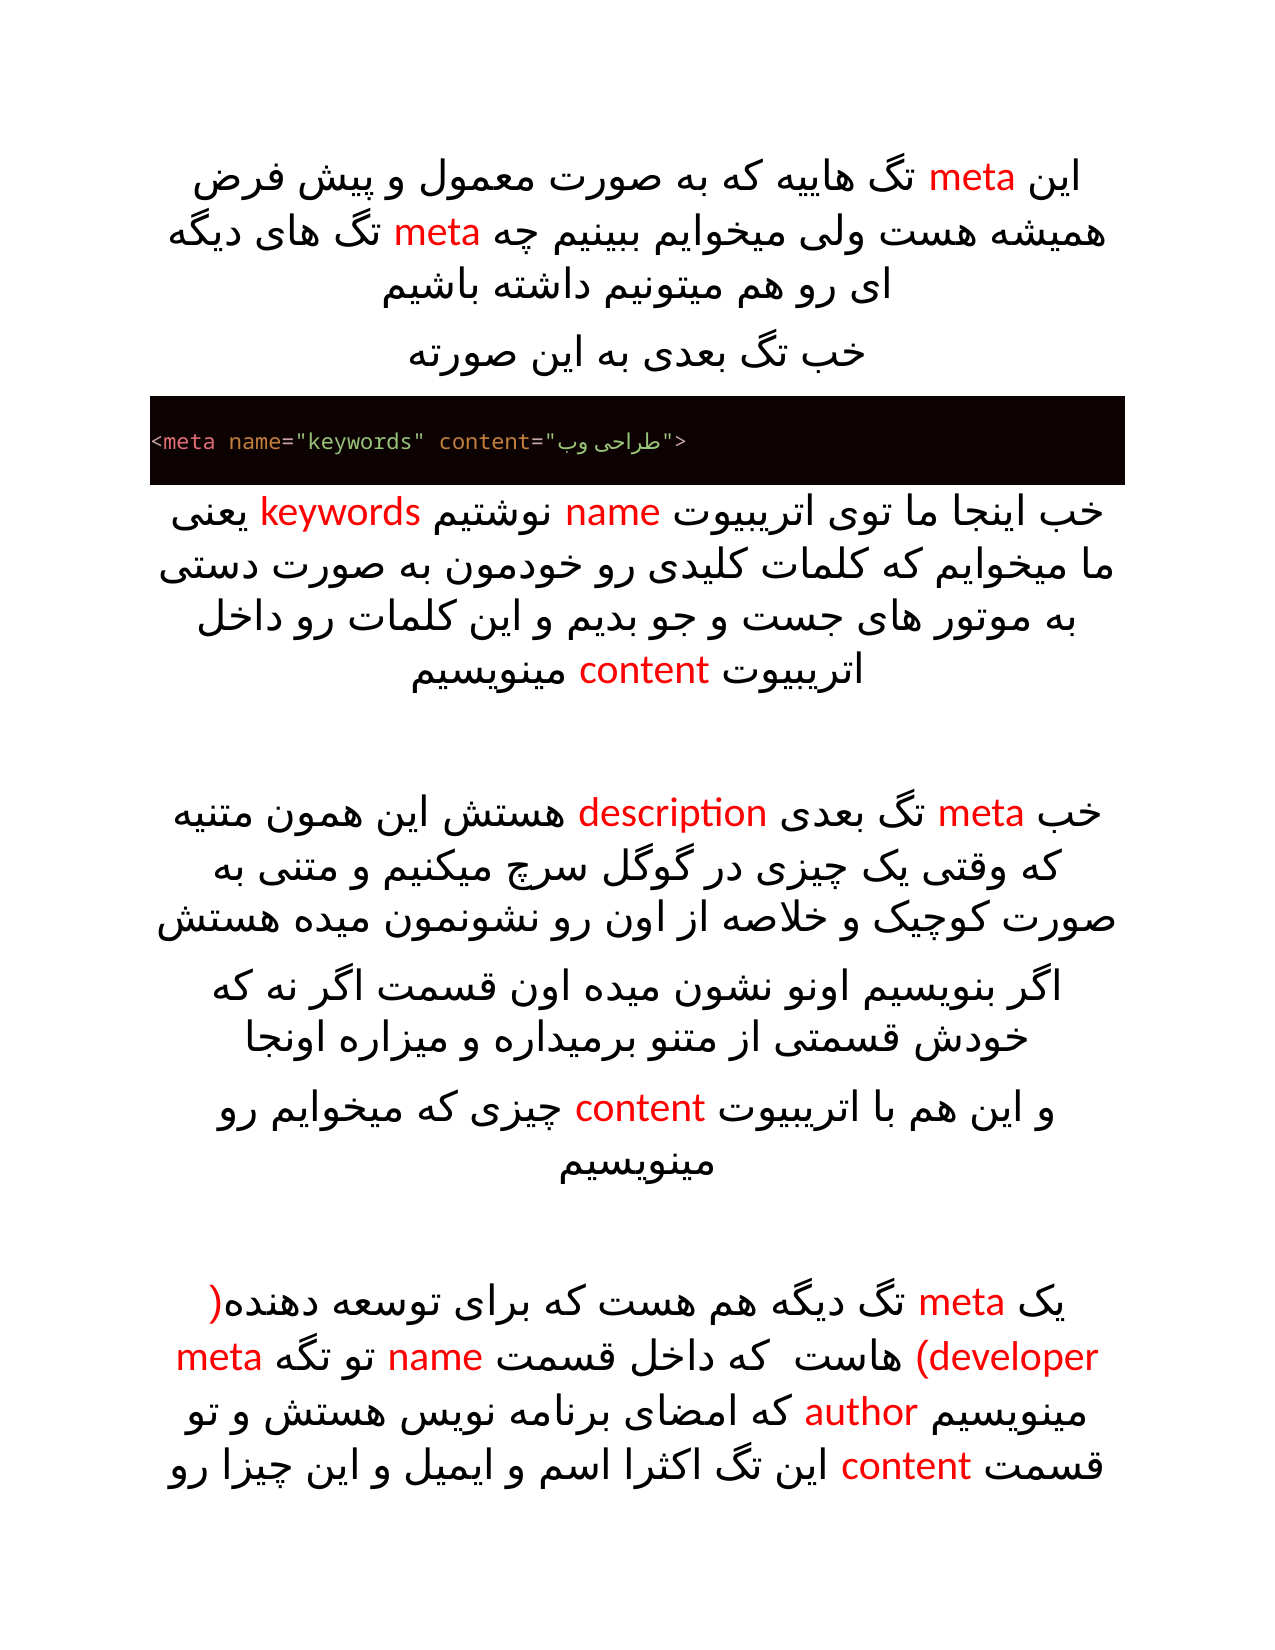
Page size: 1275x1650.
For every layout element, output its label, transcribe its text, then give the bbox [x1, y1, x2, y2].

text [150, 1275, 1125, 1490]
text <meta name="keywords" content="طراحی وب"> [150, 426, 1125, 455]
text خب تگ بعدی به این صورته [150, 327, 1125, 375]
text خب meta تگ بعدی description هستش این همون متنیه که وقتی یک چیزی در گوگل سرچ میکنیم و متنی به صورت کوچیک و خلاصه از اون رو نشونمون میده هستش [150, 786, 1125, 940]
text اگر بنویسیم اونو نشون میده اون قسمت اگر نه که خودش قسمتی از متنو برمیداره و میزاره اونجا [150, 961, 1125, 1060]
text این meta تگ هاییه که به صورت معمول و پیش فرض همیشه هست ولی میخوایم ببینیم چه meta تگ های دیگه ای رو هم میتونیم داشته باشیم [150, 150, 1125, 307]
text و این هم با اتریبیوت content چیزی که میخوایم رو مینویسیم [150, 1081, 1125, 1183]
text خب اینجا ما توی اتریبیوت name نوشتیم keywords یعنی ما میخوایم که کلمات کلیدی رو خودمون به صورت دستی به موتور های جست و جو بدیم و این کلمات رو داخل اتریبیوت content مینویسیم [150, 485, 1125, 694]
